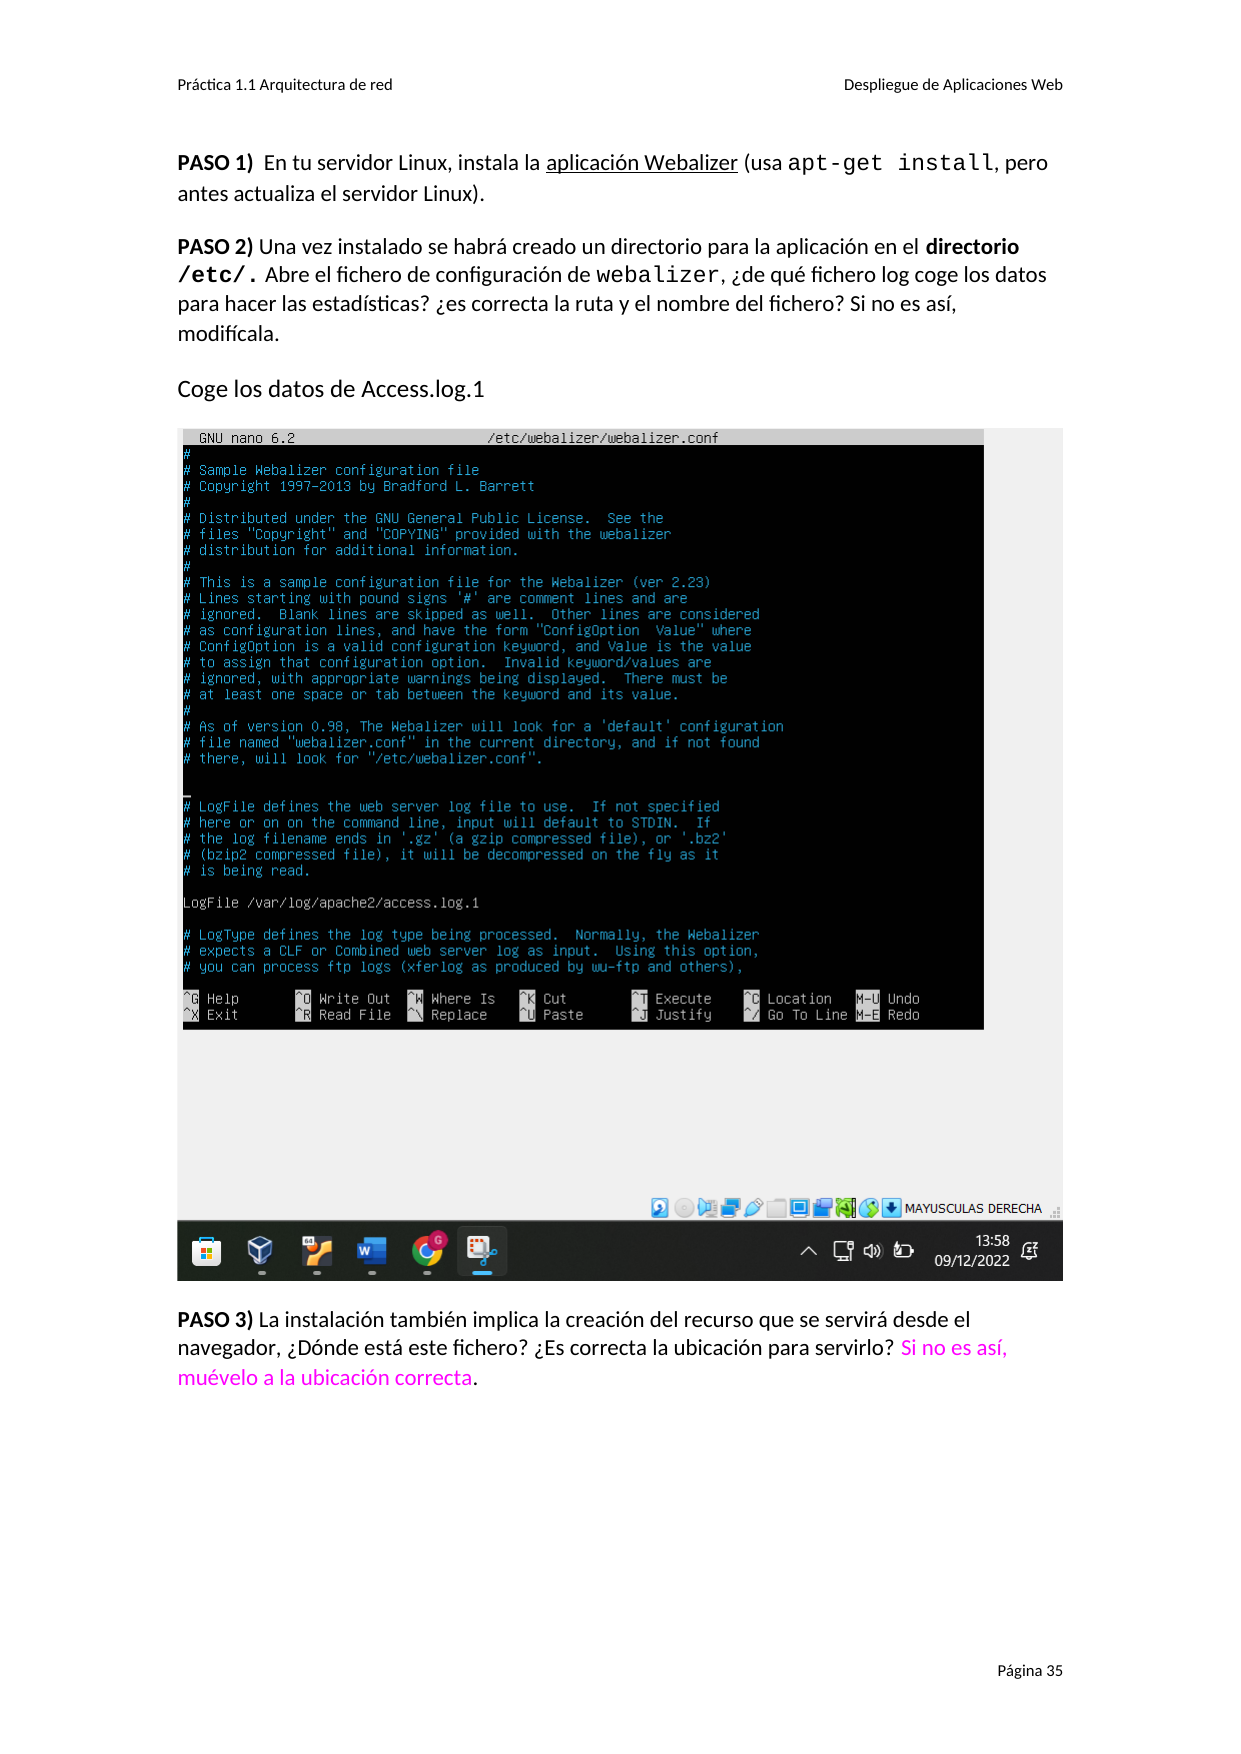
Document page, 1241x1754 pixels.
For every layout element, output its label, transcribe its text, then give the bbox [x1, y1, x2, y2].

text PASO 2) Una vez instalado se habrá creado un directorio para la aplicación en el directorio /etc/. Abre el fichero de configuración de webalizer, ¿de qué fichero log coge los datos para hacer las estadísticas? ¿es correcta la ruta y el nombre del fichero? Si no es así, modifícala. [177, 232, 1063, 348]
text PASO 1) En tu servidor Linux, instala la aplicación Webalizer (usa apt-get install, pero antes actualiza el servidor Linux). [177, 148, 1063, 207]
text PASO 3) La instalación también implica la creación del recurso que se servirá desde el navegador, ¿Dónde está este fichero? ¿Es correcta la ubicación para servirlo? Si no es así, muévelo a la ubicación correcta. [177, 1305, 1063, 1392]
picture [177, 428, 1063, 1281]
text Coge los datos de Access.log.1 [177, 373, 1063, 403]
